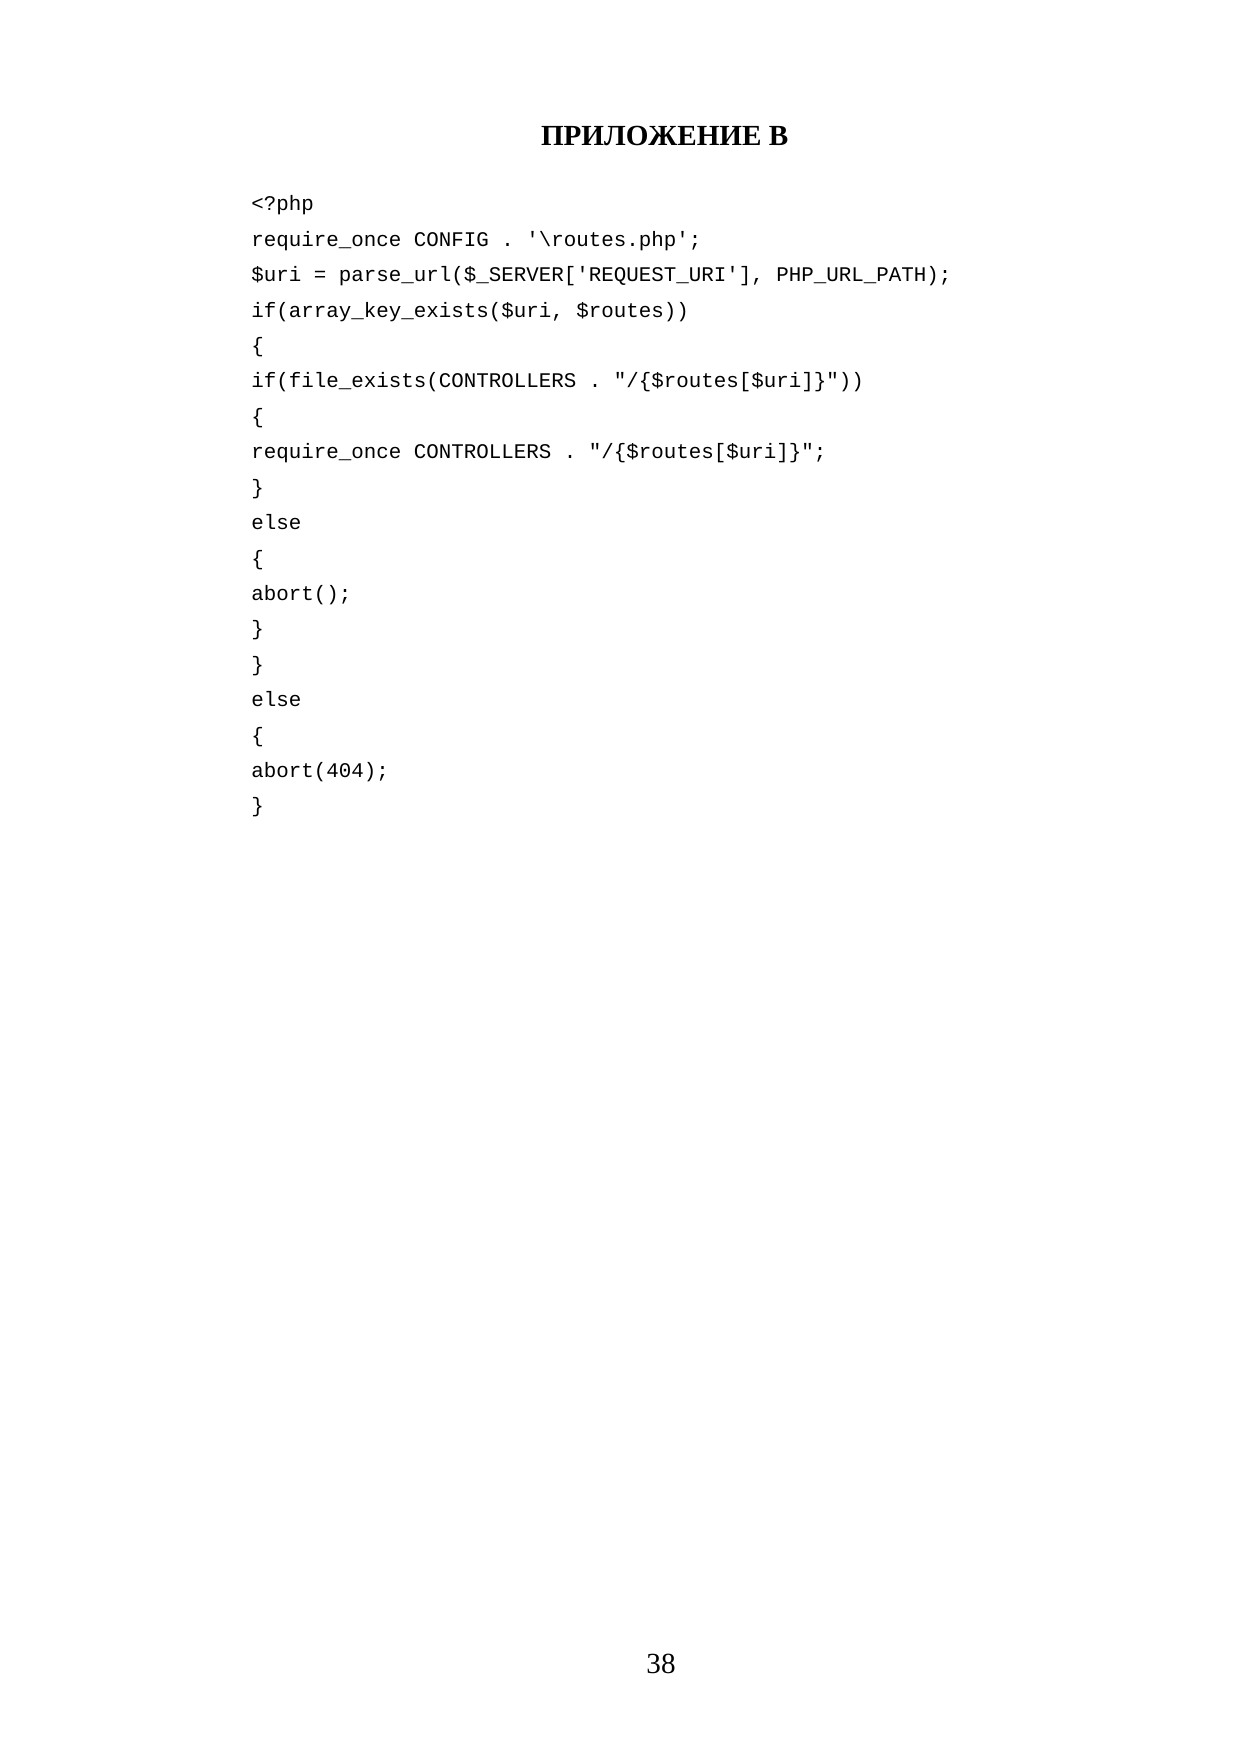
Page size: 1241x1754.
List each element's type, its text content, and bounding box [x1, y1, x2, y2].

text else [177, 512, 1152, 536]
text if(file_exists(CONTROLLERS . "/{$routes[$uri]}")) [177, 371, 1152, 394]
text { [177, 548, 1152, 571]
text <?php [177, 193, 1152, 217]
text } [177, 654, 1152, 677]
text { [177, 406, 1152, 429]
text } [177, 618, 1152, 642]
text $uri = parse_url($_SERVER['REQUEST_URI'], PHP_URL_PATH); if(array_key_exists($uri, $routes)) [251, 264, 1152, 323]
text abort(404); [177, 760, 1152, 784]
text require_once CONTROLLERS . "/{$routes[$uri]}"; [177, 441, 1152, 465]
text } [177, 477, 1152, 500]
text ПРИЛОЖЕНИЕ В [177, 118, 1152, 152]
text abort(); [177, 583, 1152, 607]
text require_once CONFIG . '\routes.php'; [177, 229, 1152, 252]
text { [177, 725, 1152, 748]
text { [177, 335, 1152, 359]
text else [177, 689, 1152, 713]
text } [177, 796, 1152, 819]
